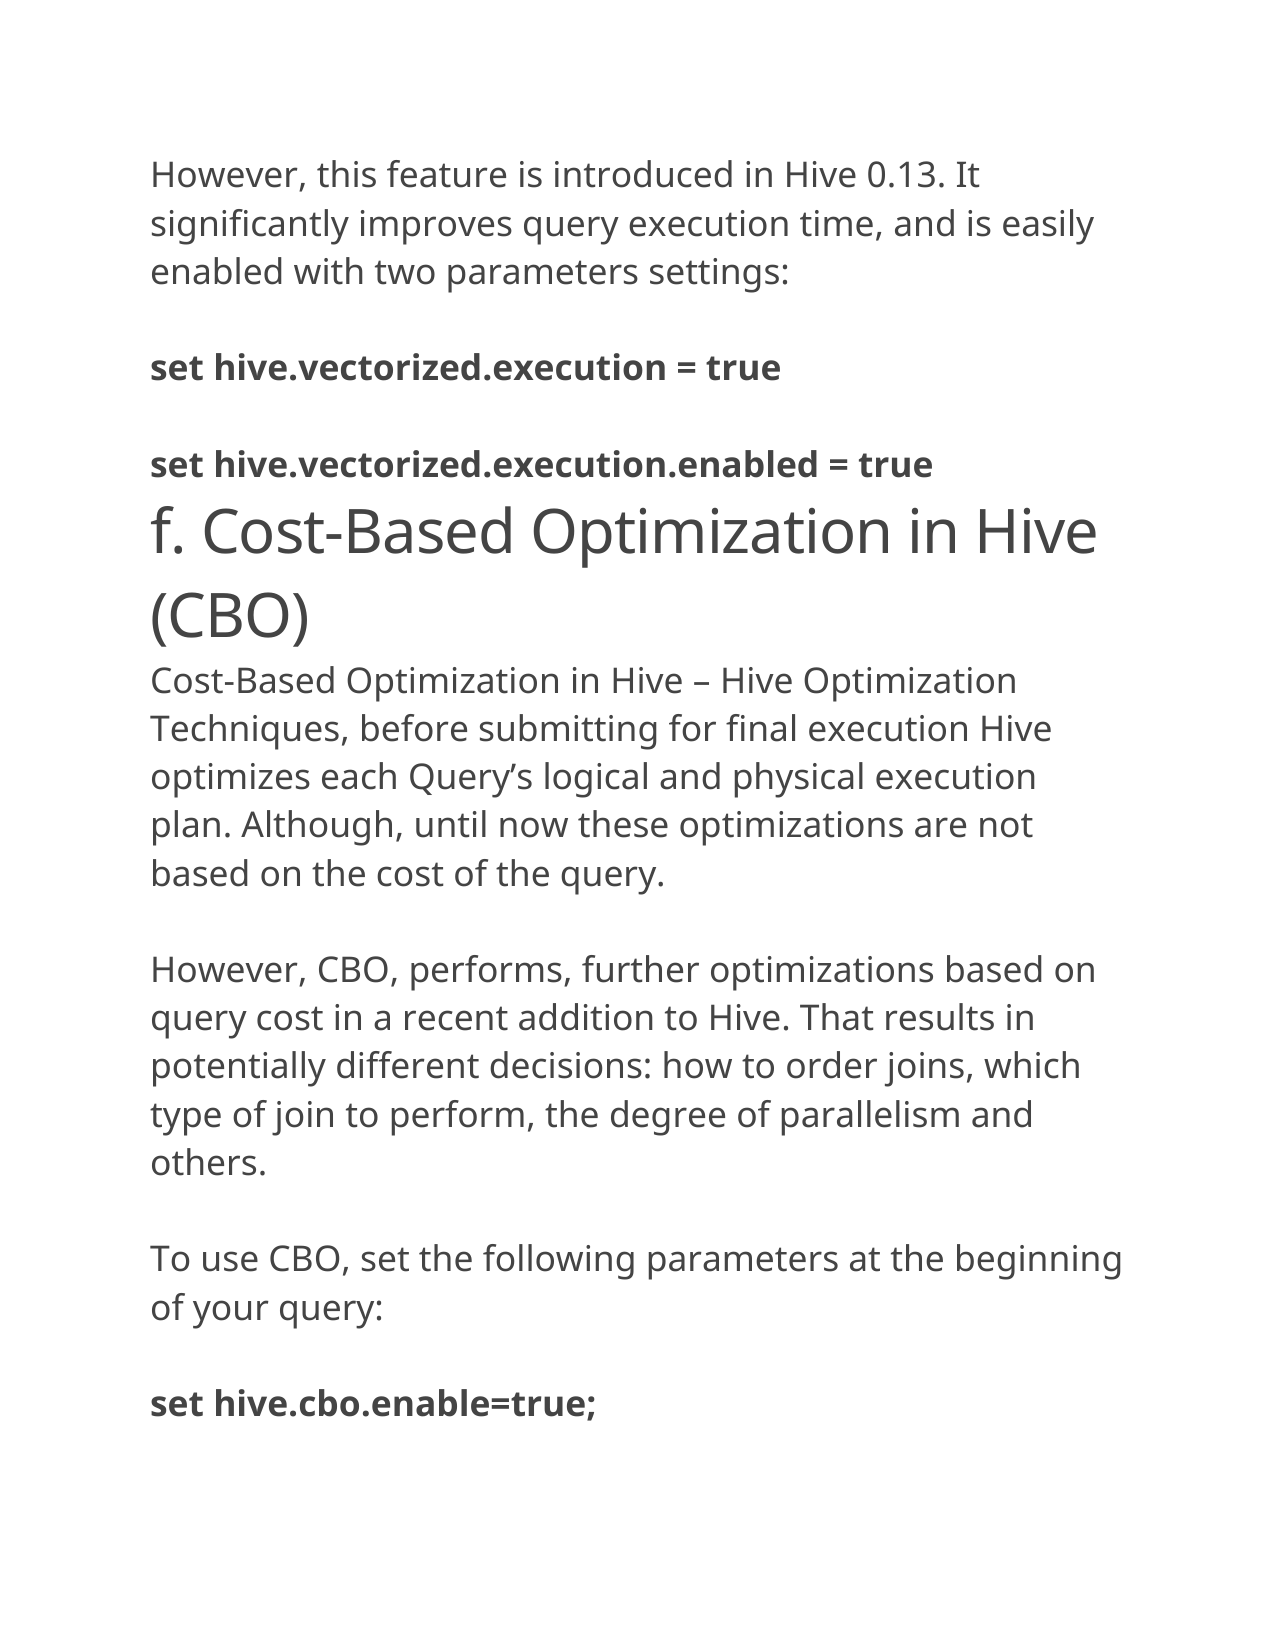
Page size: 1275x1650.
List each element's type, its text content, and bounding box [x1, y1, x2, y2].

subtitle f. Cost-Based Optimization in Hive (CBO) [150, 488, 1125, 655]
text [150, 655, 1125, 1475]
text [150, 150, 1125, 488]
